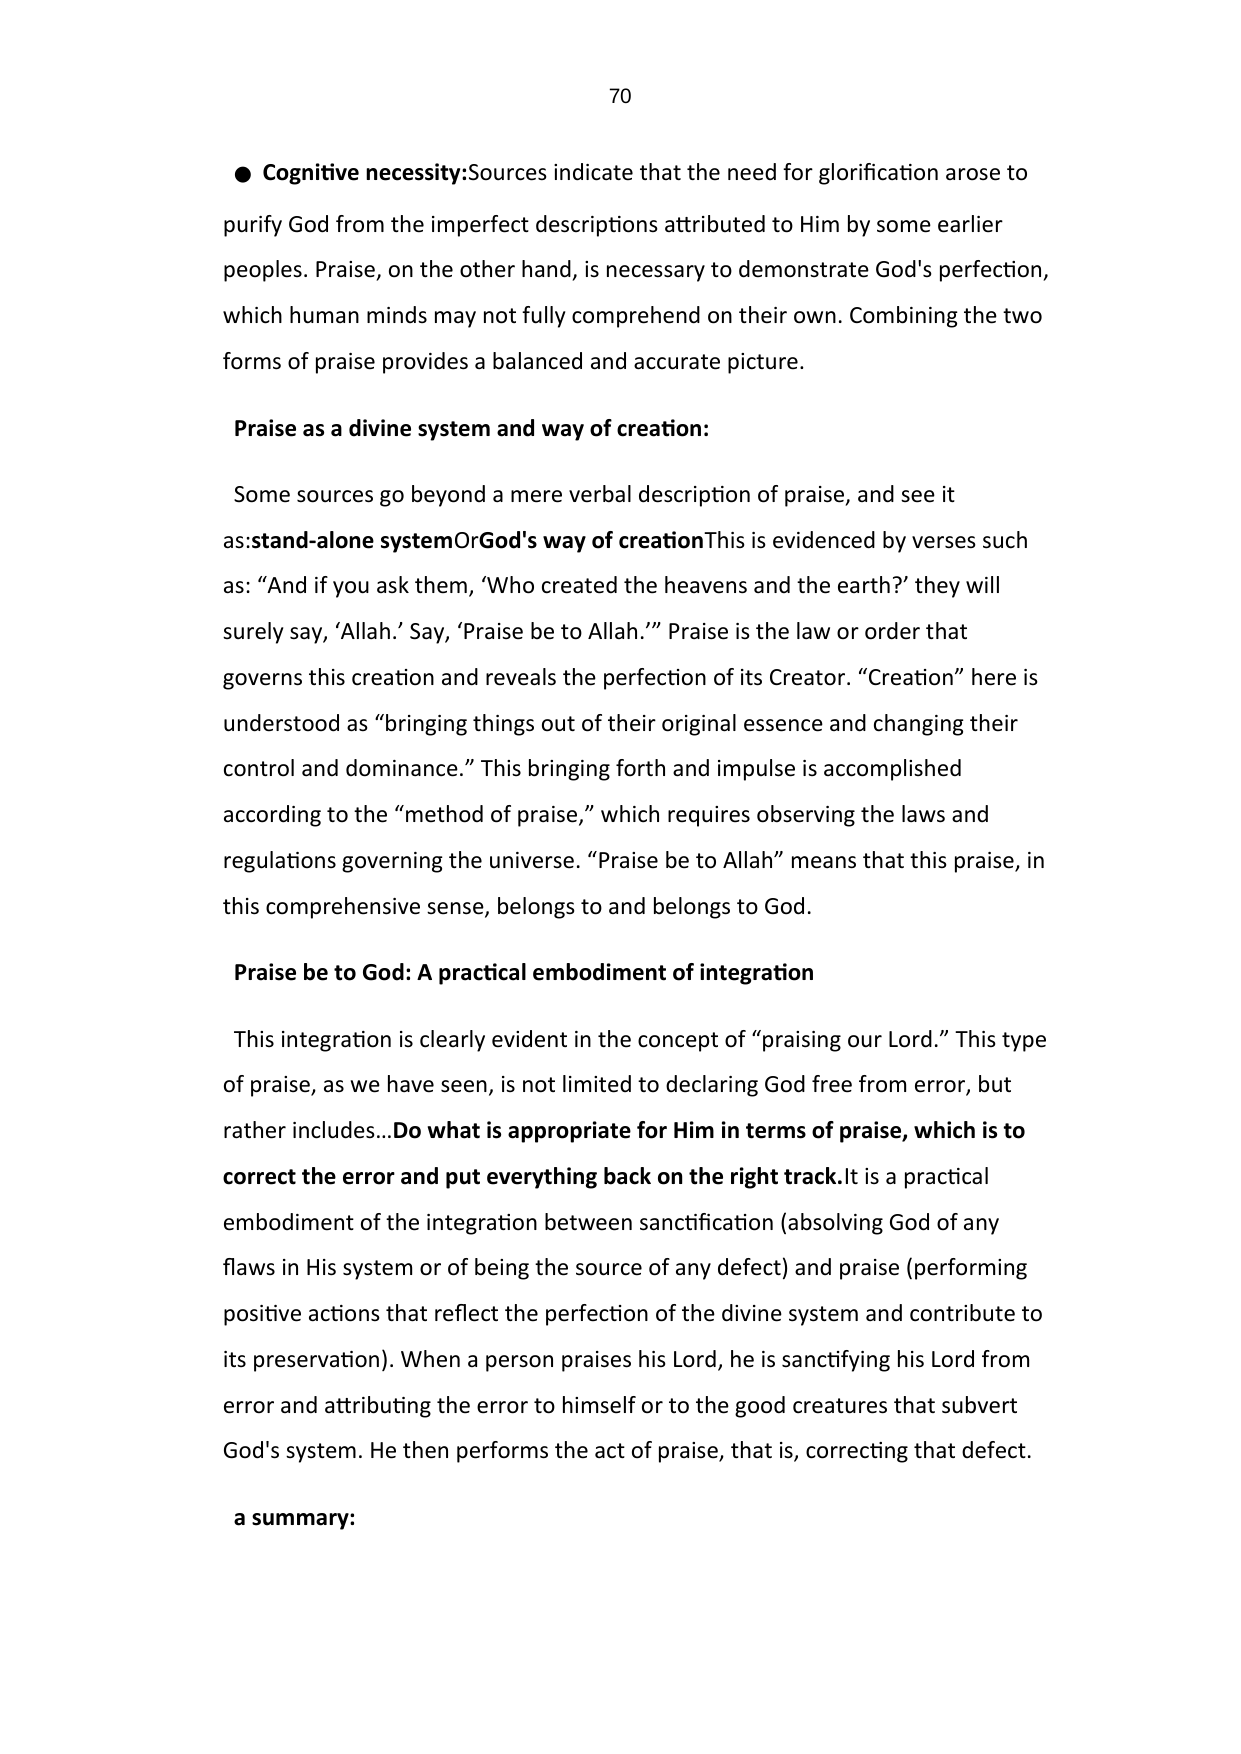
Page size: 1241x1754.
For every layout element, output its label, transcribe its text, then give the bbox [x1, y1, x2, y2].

text Some sources go beyond a mere verbal description of praise, and see it as:stand-alone systemOrGod's way of creationThis is evidenced by verses such as: “And if you ask them, ‘Who created the heavens and the earth?’ they will surely say, ‘Allah.’ Say, ‘Praise be to Allah.’” Praise is the law or order that governs this creation and reveals the perfection of its Creator. “Creation” here is understood as “bringing things out of their original essence and changing their control and dominance.” This bringing forth and impulse is accomplished according to the “method of praise,” which requires observing the laws and regulations governing the universe. “Praise be to Allah” means that this praise, in this comprehensive sense, belongs to and belongs to God. [223, 478, 1053, 920]
text Praise as a divine system and way of creation: [223, 412, 1053, 442]
text Praise be to God: A practical embodiment of integration [223, 956, 1053, 987]
text This integration is clearly evident in the concept of “praising our Lord.” This type of praise, as we have seen, is not limited to declaring God free from error, but rather includes…Do what is appropriate for Him in terms of praise, which is to correct the error and put everything back on the right track.It is a practical embodiment of the integration between sanctification (absolving God of any flaws in His system or of being the source of any defect) and praise (performing positive actions that reflect the perfection of the divine system and contribute to its preservation). When a person praises his Lord, he is sanctifying his Lord from error and attributing the error to himself or to the good creatures that subvert God's system. He then performs the act of praise, that is, correcting that defect. [223, 1023, 1053, 1465]
list Cognitive necessity:Sources indicate that the need for glorification arose to purify God from the imperfect descriptions attributed to Him by some earlier peoples. Praise, on the other hand, is necessary to demonstrate God's perfection, which human minds may not fully comprehend on their own. Combining the two forms of praise provides a balanced and accurate picture. [223, 150, 1053, 376]
text a summary: [223, 1501, 1053, 1532]
